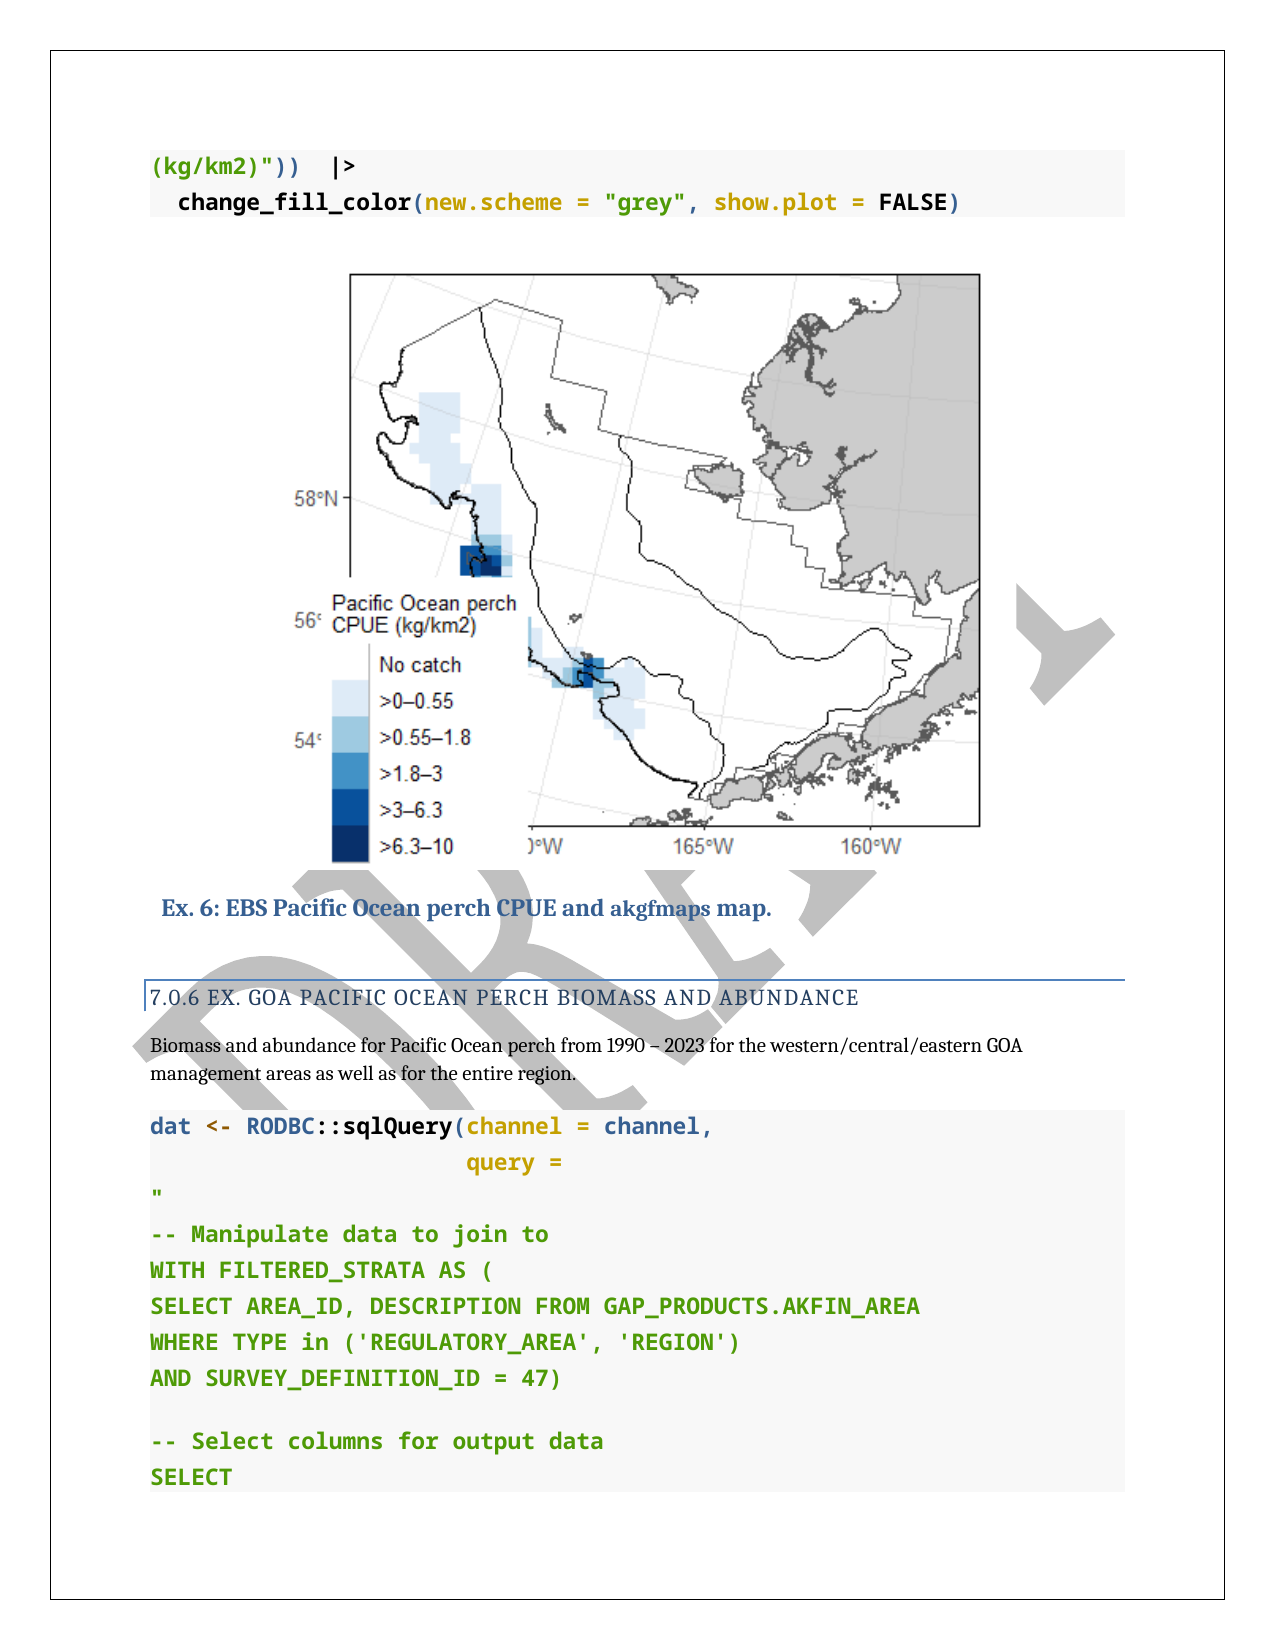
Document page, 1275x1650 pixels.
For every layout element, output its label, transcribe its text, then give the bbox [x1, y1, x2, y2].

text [150, 150, 1125, 217]
picture [258, 263, 1017, 870]
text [150, 1110, 1125, 1492]
text Biomass and abundance for Pacific Ocean perch from 1990 – 2023 for the western/central/eastern GOA management areas as well as for the entire region. [150, 1034, 1125, 1086]
table_header Ex. 6: EBS Pacific Ocean perch CPUE and akgfmaps map. [150, 243, 1125, 948]
subtitle 7.0.6 Ex. GOA Pacific Ocean perch biomass and abundance [146, 981, 1125, 1011]
